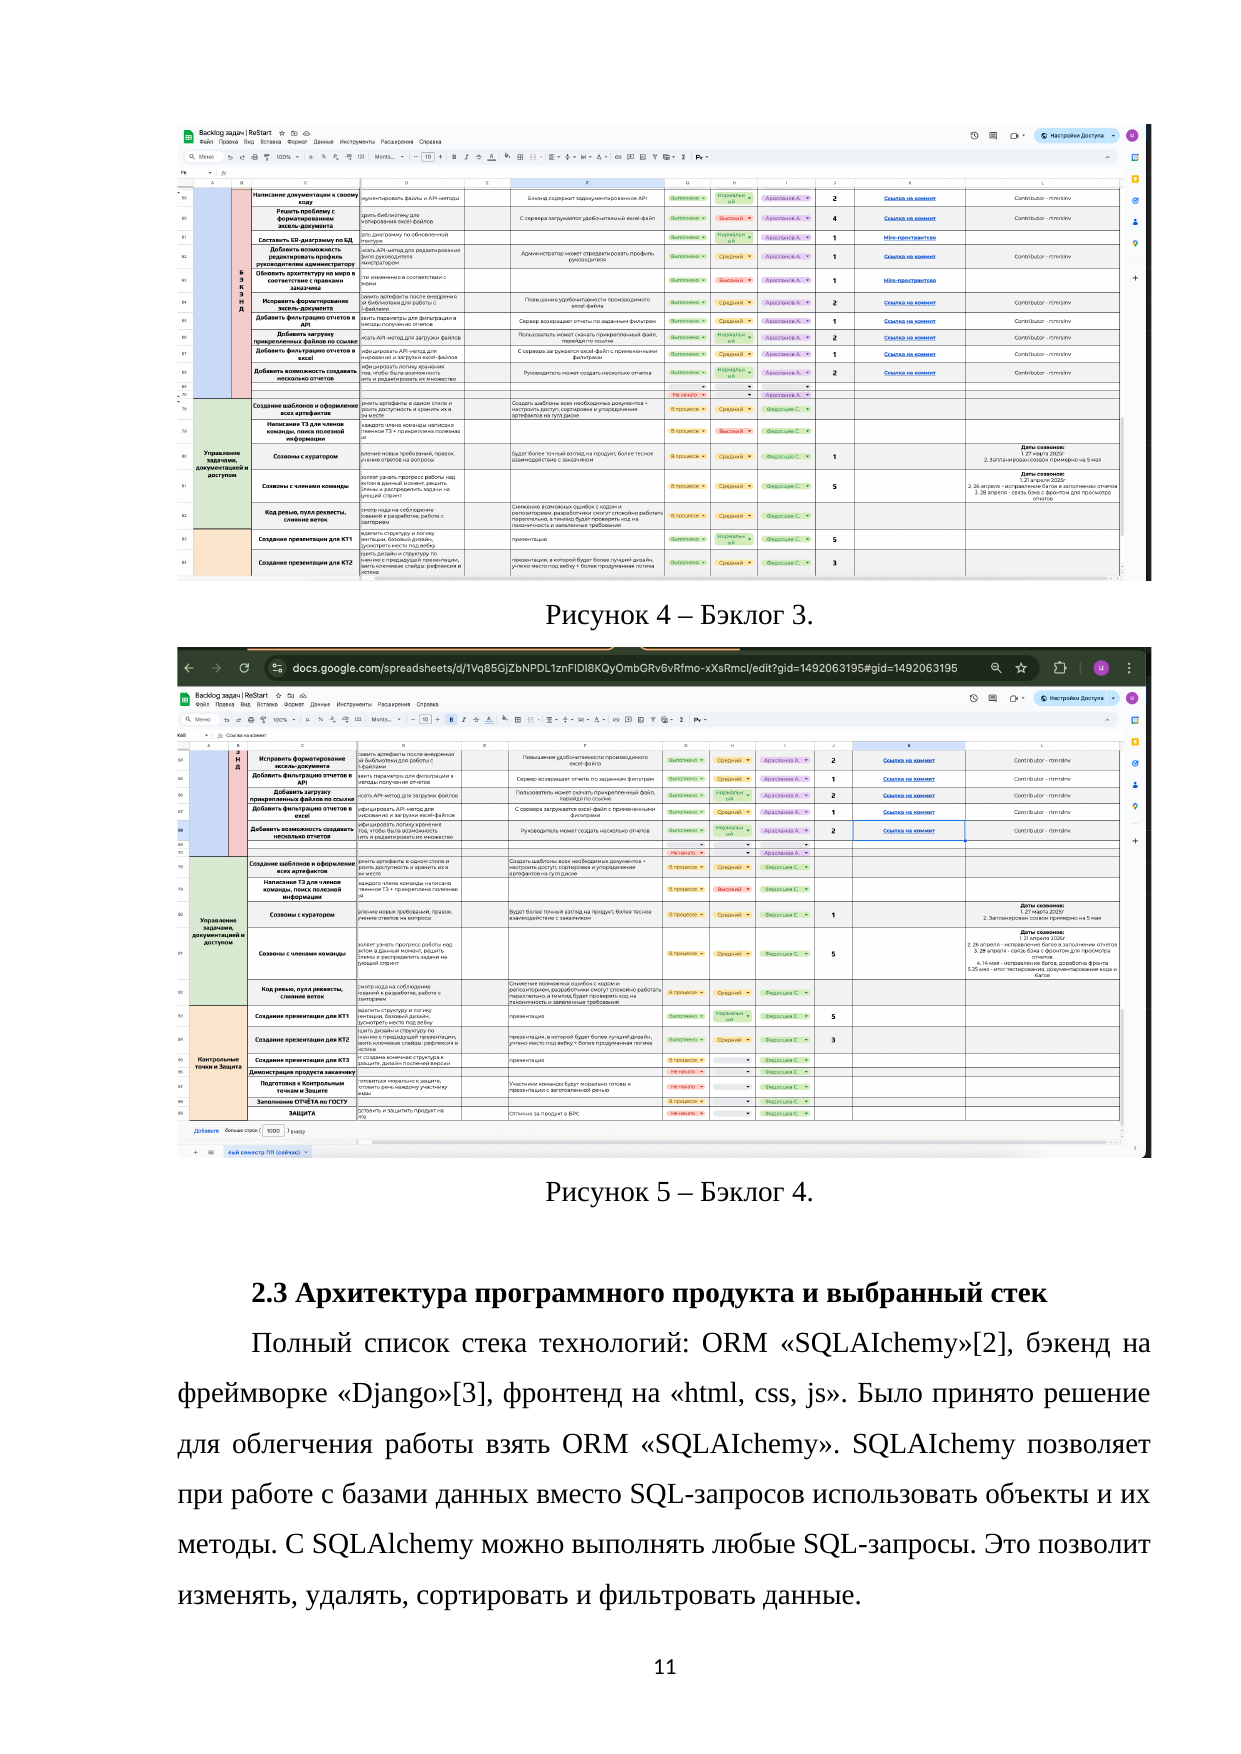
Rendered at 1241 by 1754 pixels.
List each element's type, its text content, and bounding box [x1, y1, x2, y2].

picture [177, 124, 1152, 581]
text Бэклог 4. [177, 1174, 1152, 1208]
text Полный список стека технологий: ORM «SQLAIchemy»[2], бэкенд на фреймворке «Django»[3], фронтенд на «html, css, js». Было принято решение для облегчения работы взять ORM «SQLAIchemy». SQLAIchemy позволяет при работе с базами данных вместо SQL-запросов использовать объекты и их методы. С SQLAlchemy можно выполнять любые SQL-запросы. Это позволит изменять, удалять, сортировать и фильтровать данные. [177, 1325, 1152, 1610]
text Архитектура программного продукта и выбранный стек [177, 1275, 1152, 1308]
text Бэклог 3. [177, 597, 1152, 631]
picture [177, 647, 1152, 1158]
